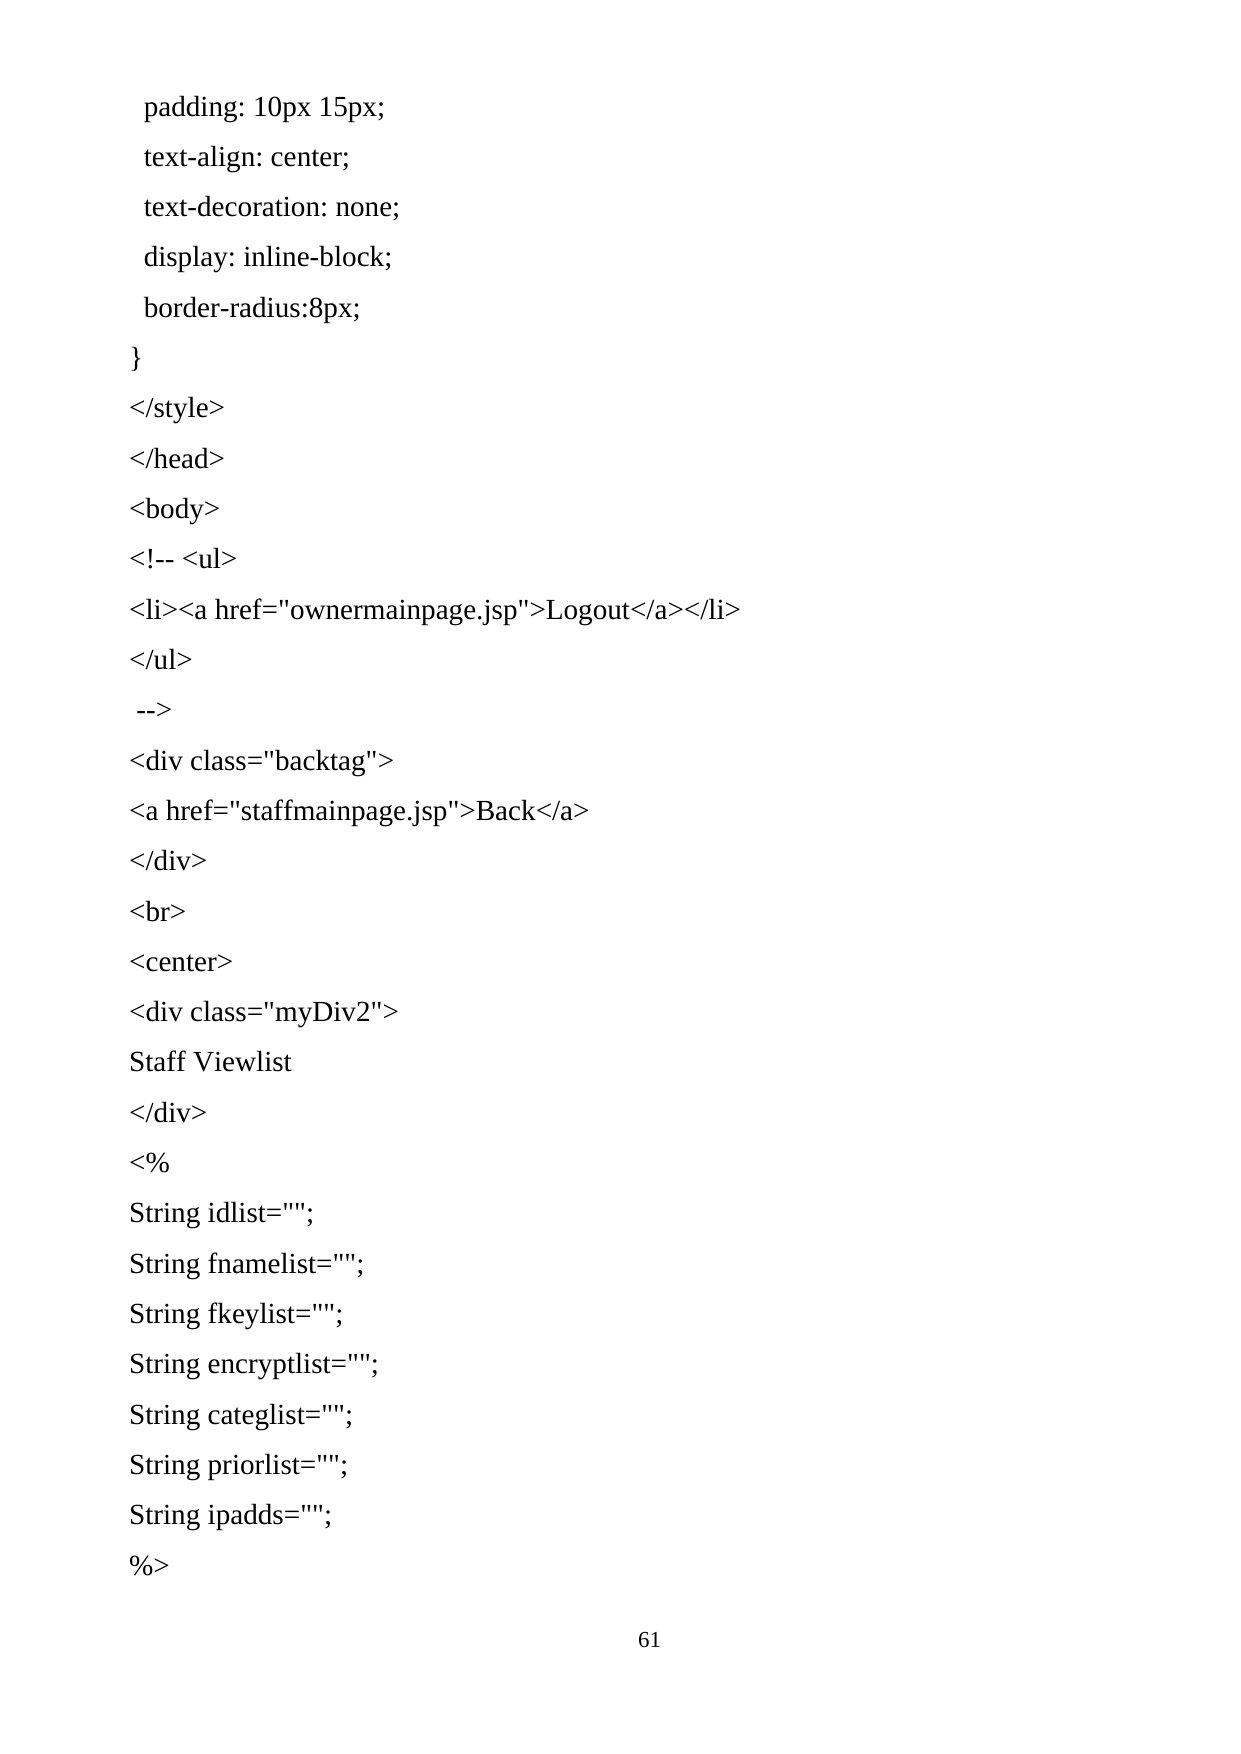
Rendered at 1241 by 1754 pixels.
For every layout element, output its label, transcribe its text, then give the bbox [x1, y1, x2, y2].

text String idlist=""; [129, 1196, 1104, 1229]
text String encryptlist=""; [129, 1346, 1104, 1380]
text text-align: center; [129, 139, 1104, 172]
text String ipadds=""; [129, 1497, 1104, 1531]
text String priorlist=""; [129, 1447, 1104, 1481]
text display: inline-block; [129, 239, 1104, 273]
text </head> [129, 441, 1104, 474]
text <% [129, 1145, 1104, 1179]
text text-decoration: none; [129, 189, 1104, 223]
text <li><a href="ownermainpage.jsp">Logout</a></li> [129, 592, 1104, 625]
text --> [129, 692, 1104, 726]
text </div> [129, 843, 1104, 877]
text border-radius:8px; [129, 290, 1104, 323]
text <div class="myDiv2"> [129, 994, 1104, 1028]
text <div class="backtag"> [129, 743, 1104, 776]
text </ul> [129, 642, 1104, 676]
text <!-- <ul> [129, 541, 1104, 575]
text <br> [129, 894, 1104, 927]
text padding: 10px 15px; [129, 89, 1104, 122]
text String fkeylist=""; [129, 1296, 1104, 1330]
text String categlist=""; [129, 1397, 1104, 1430]
text %> [129, 1548, 1104, 1581]
text </div> [129, 1095, 1104, 1128]
text <center> [129, 944, 1104, 977]
text <body> [129, 491, 1104, 525]
text <a href="staffmainpage.jsp">Back</a> [129, 793, 1104, 827]
text } [129, 340, 1104, 374]
text String fnamelist=""; [129, 1246, 1104, 1279]
text Staff Viewlist [129, 1044, 1104, 1078]
text </style> [129, 391, 1104, 424]
